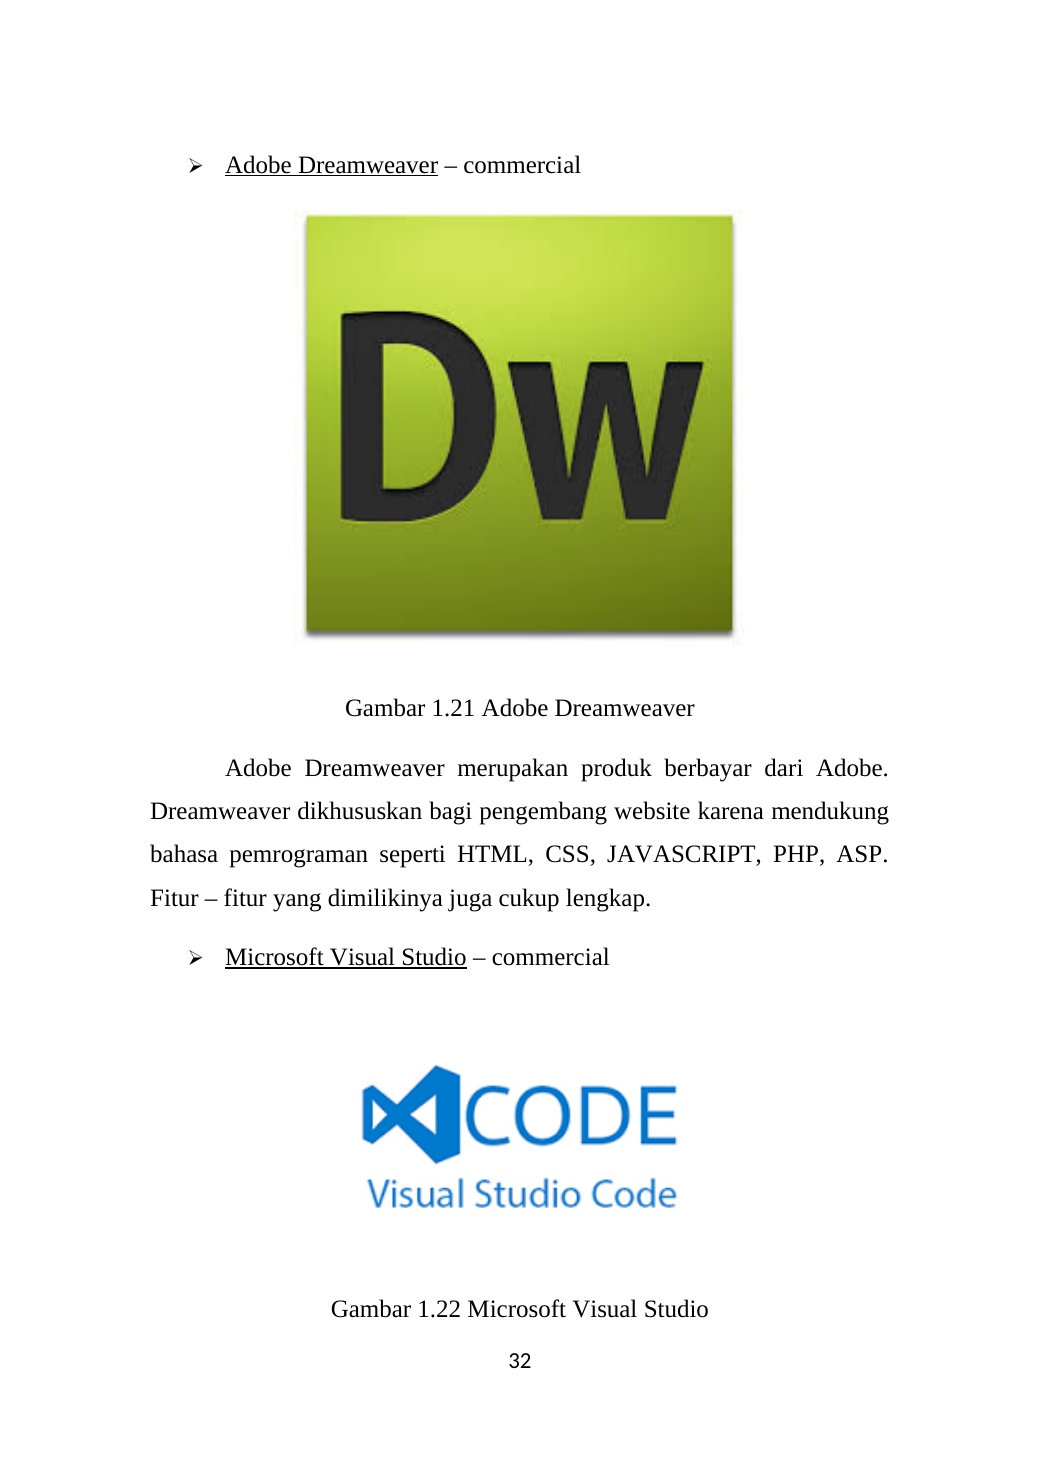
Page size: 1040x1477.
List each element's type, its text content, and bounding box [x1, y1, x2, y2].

text Gambar 1.21 Adobe Dreamweaver [150, 693, 889, 722]
text Gambar 1.22 Microsoft Visual Studio [150, 1294, 889, 1323]
text Adobe Dreamweaver merupakan produk berbayar dari Adobe. Dreamweaver dikhususkan bagi pengembang website karena mendukung bahasa pemrograman seperti HTML, CSS, JAVASCRIPT, PHP, ASP. Fitur – fitur yang dimilikinya juga cukup lengkap. [150, 753, 889, 911]
picture [293, 209, 747, 663]
list Microsoft Visual Studio – commercial [187, 942, 889, 971]
list Adobe Dreamweaver – commercial [187, 150, 889, 179]
picture [258, 1002, 781, 1264]
